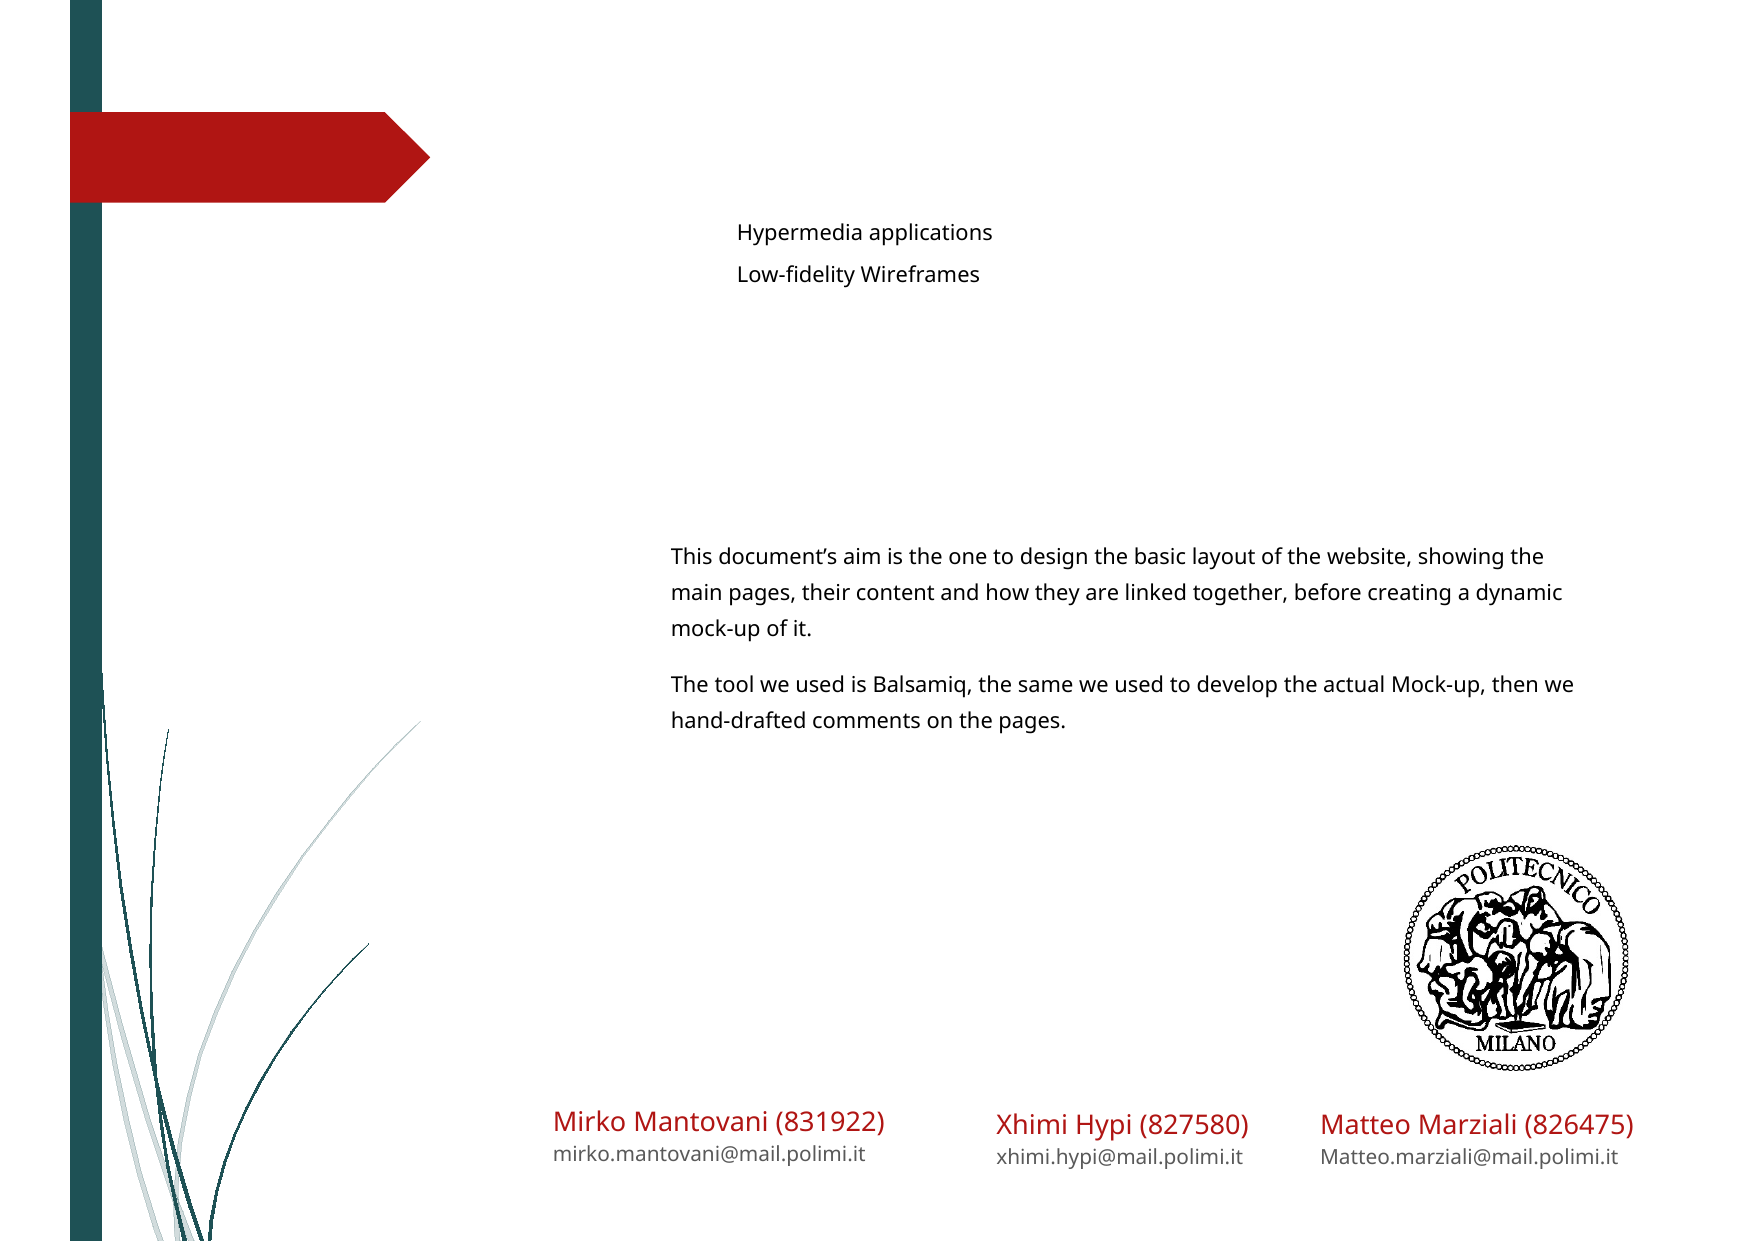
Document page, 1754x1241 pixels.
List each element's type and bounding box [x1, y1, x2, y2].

picture [1403, 845, 1629, 1071]
